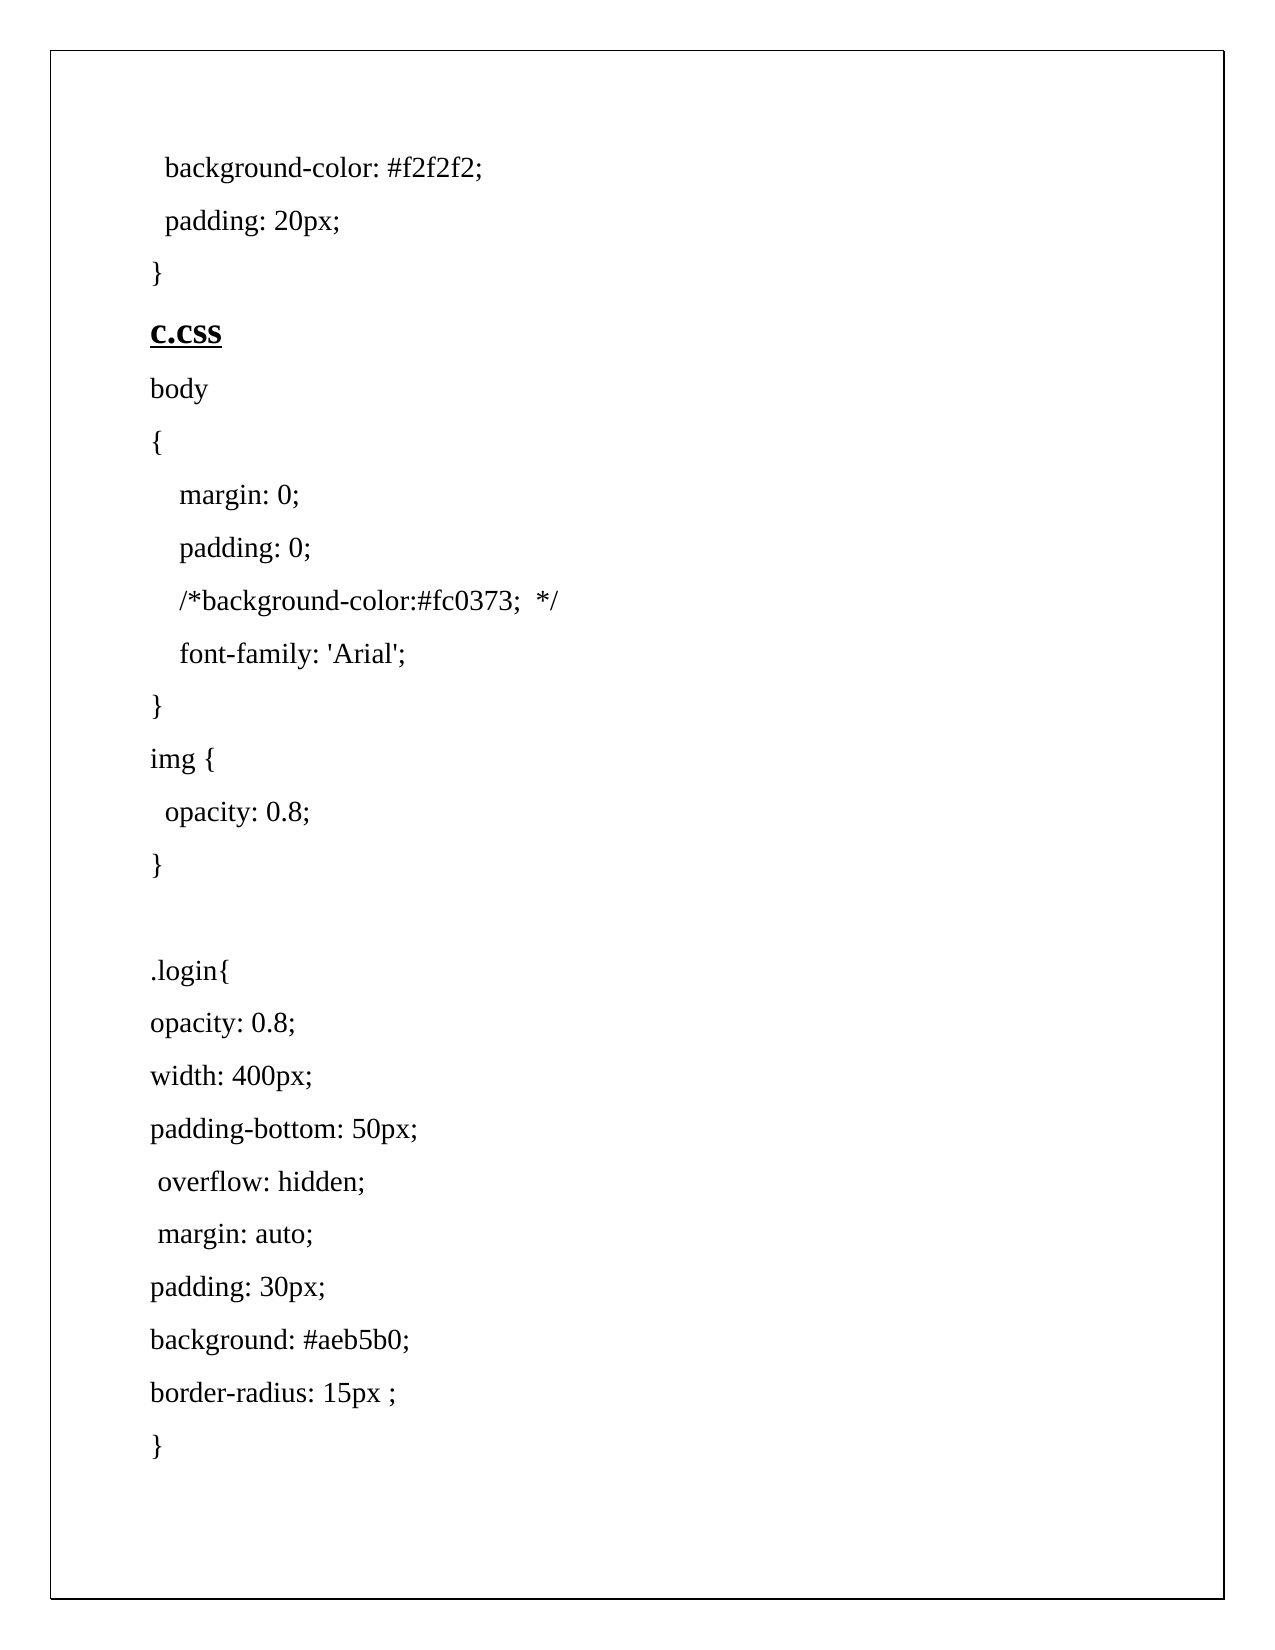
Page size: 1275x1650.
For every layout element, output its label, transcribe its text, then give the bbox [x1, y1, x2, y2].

text opacity: 0.8; [150, 794, 1124, 828]
text } [150, 256, 1124, 289]
text background: #aeb5b0; [150, 1322, 1124, 1356]
text margin: 0; [150, 477, 1124, 511]
text body [150, 372, 1124, 405]
text padding: 0; [150, 530, 1124, 564]
text c.css [150, 308, 1124, 352]
text overflow: hidden; [150, 1164, 1124, 1197]
text } [150, 688, 1124, 722]
text border-radius: 15px ; [150, 1375, 1124, 1409]
text padding: 20px; [150, 203, 1124, 236]
text { [150, 424, 1124, 458]
text } [150, 847, 1124, 881]
text width: 400px; [150, 1058, 1124, 1092]
text padding: 30px; [150, 1269, 1124, 1303]
text padding-bottom: 50px; [150, 1111, 1124, 1144]
text /*background-color:#fc0373; */ [150, 583, 1124, 616]
text opacity: 0.8; [150, 1005, 1124, 1039]
text } [150, 1428, 1124, 1461]
text background-color: #f2f2f2; [150, 150, 1124, 183]
text font-family: 'Arial'; [150, 636, 1124, 669]
text img { [150, 741, 1124, 775]
text margin: auto; [150, 1217, 1124, 1250]
text .login{ [150, 953, 1124, 986]
